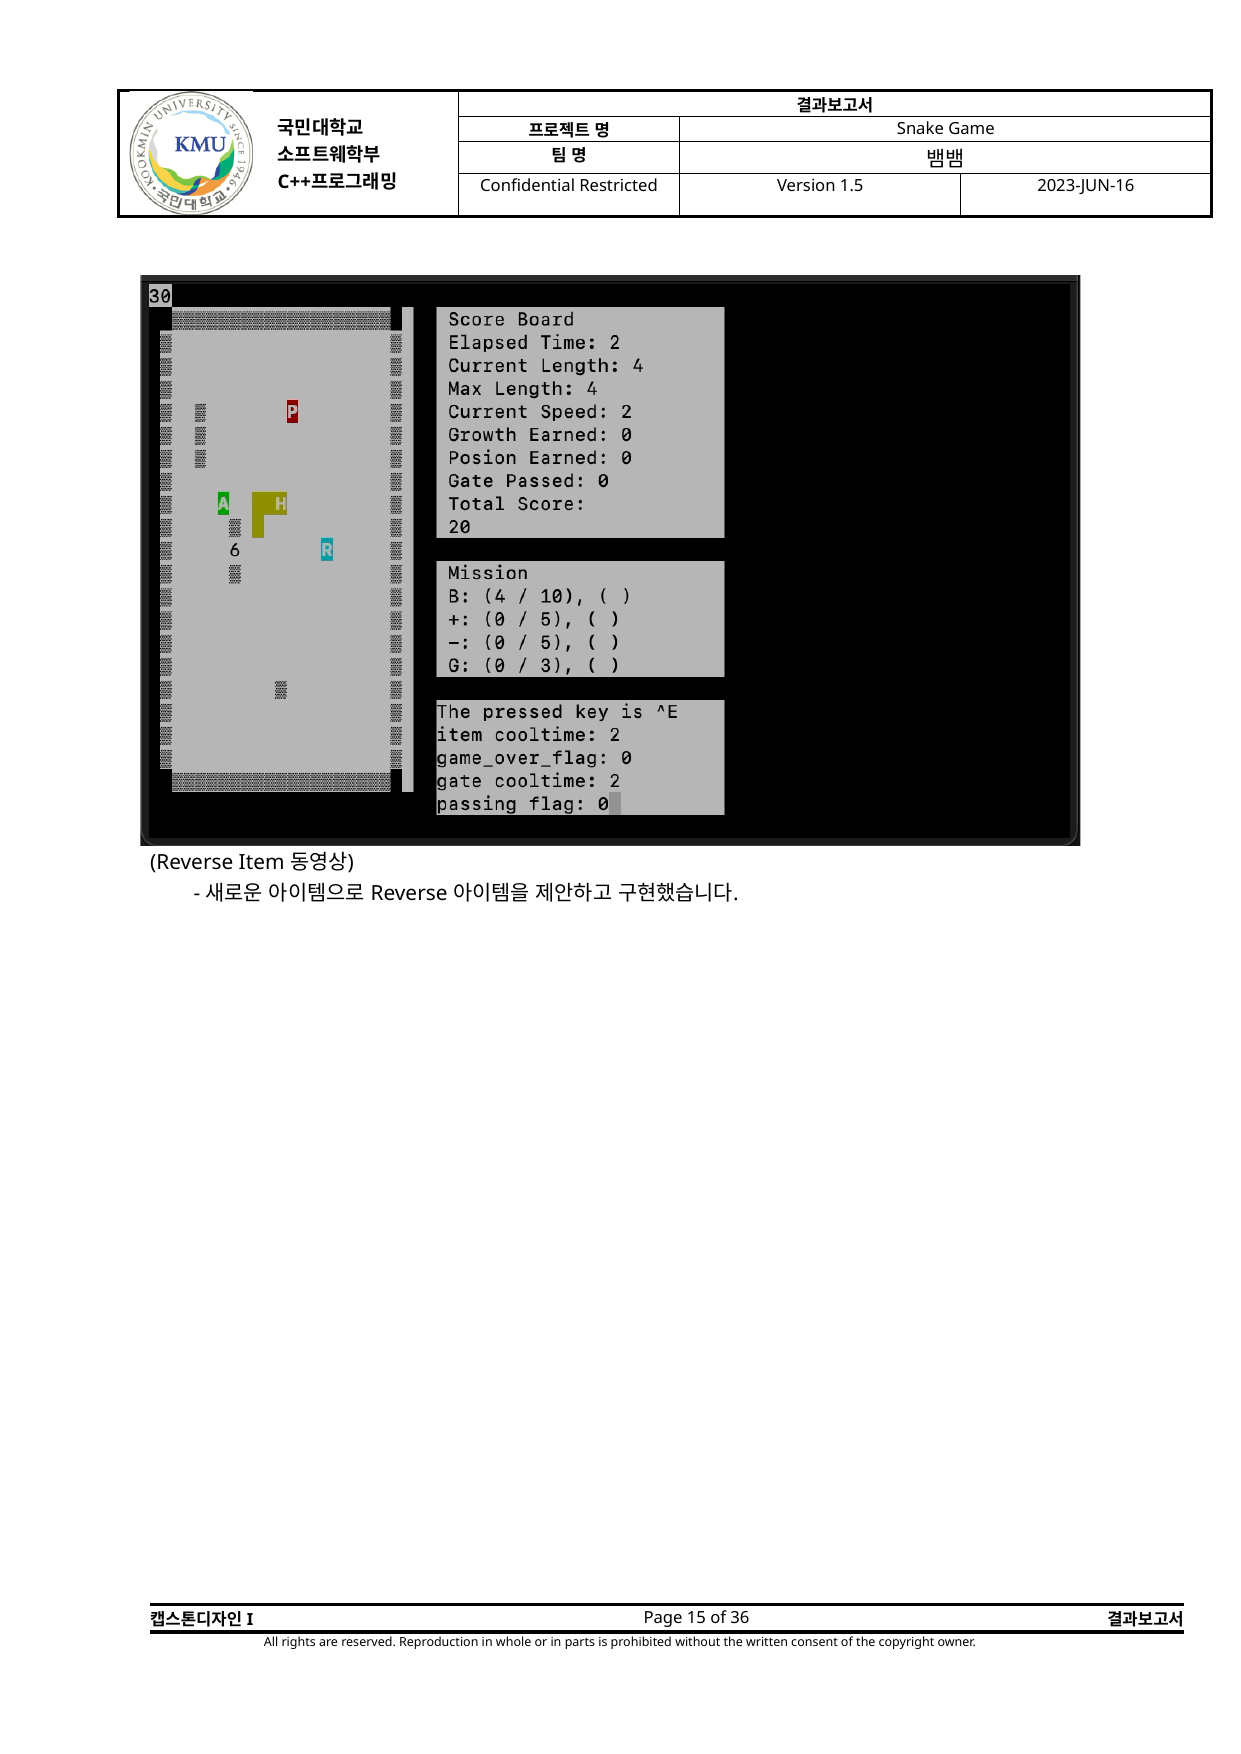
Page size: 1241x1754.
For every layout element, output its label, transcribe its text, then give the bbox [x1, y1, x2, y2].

picture [129, 91, 253, 215]
text - 새로운 아이템으로 Reverse 아이템을 제안하고 구현했습니다. [150, 876, 1090, 906]
picture [140, 275, 1081, 846]
